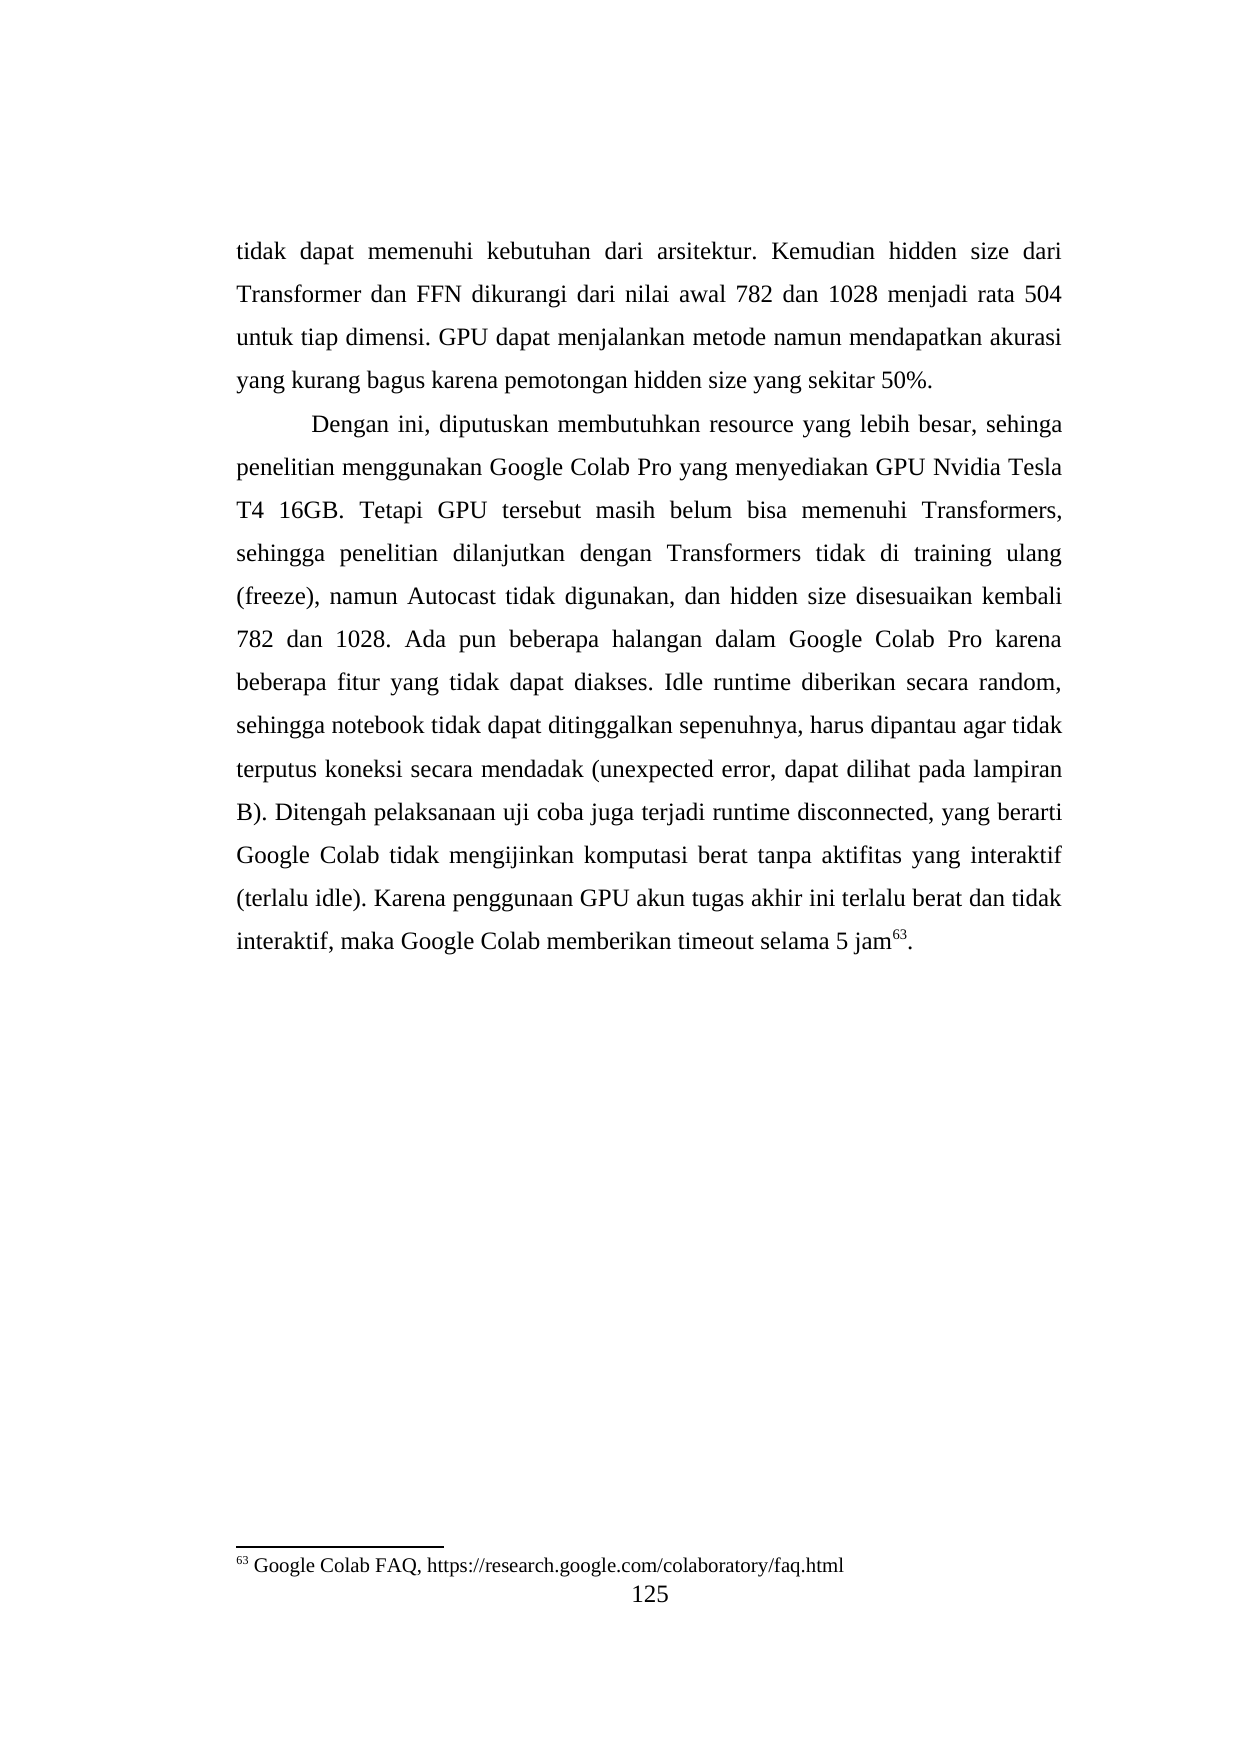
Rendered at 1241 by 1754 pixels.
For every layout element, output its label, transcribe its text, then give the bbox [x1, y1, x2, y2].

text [236, 236, 1063, 394]
text Dengan ini, diputuskan membutuhkan resource yang lebih besar, sehinga penelitian menggunakan Google Colab Pro yang menyediakan GPU Nvidia Tesla T4 16GB. Tetapi GPU tersebut masih belum bisa memenuhi Transformers, sehingga penelitian dilanjutkan dengan Transformers tidak di training ulang (freeze), namun Autocast tidak digunakan, dan hidden size disesuaikan kembali 782 dan 1028. Ada pun beberapa halangan dalam Google Colab Pro karena beberapa fitur yang tidak dapat diakses. Idle runtime diberikan secara random, sehingga notebook tidak dapat ditinggalkan sepenuhnya, harus dipantau agar tidak terputus koneksi secara mendadak (unexpected error, dapat dilihat pada lampiran B). Ditengah pelaksanaan uji coba juga terjadi runtime disconnected, yang berarti Google Colab tidak mengijinkan komputasi berat tanpa aktifitas yang interaktif (terlalu idle). Karena penggunaan GPU akun tugas akhir ini terlalu berat dan tidak interaktif, maka Google Colab memberikan timeout selama 5 jam. [236, 409, 1063, 955]
